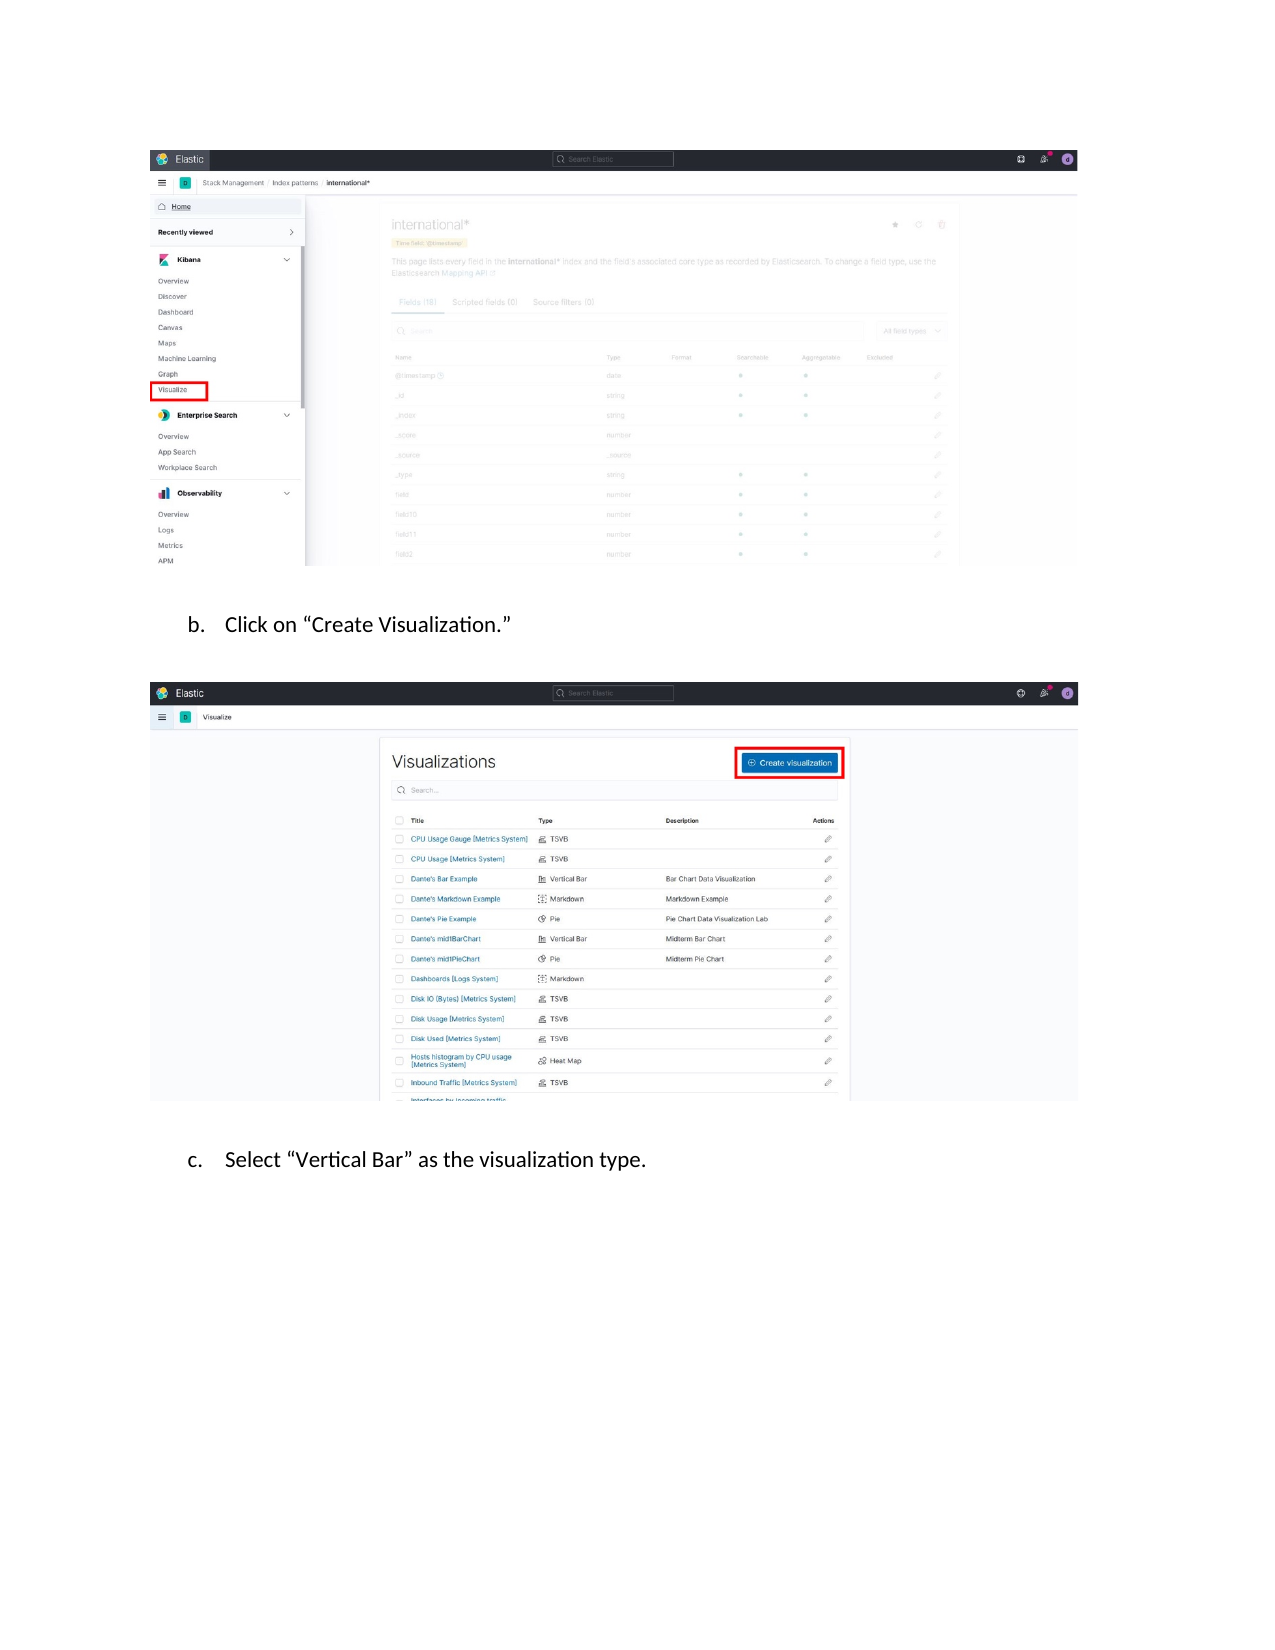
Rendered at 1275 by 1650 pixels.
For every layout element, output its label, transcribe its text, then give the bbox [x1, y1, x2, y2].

list Click on “Create Visualization.” [187, 610, 1125, 638]
picture [150, 150, 1078, 566]
picture [150, 682, 1079, 1101]
list Select “Vertical Bar” as the visualization type. [187, 1145, 1125, 1173]
